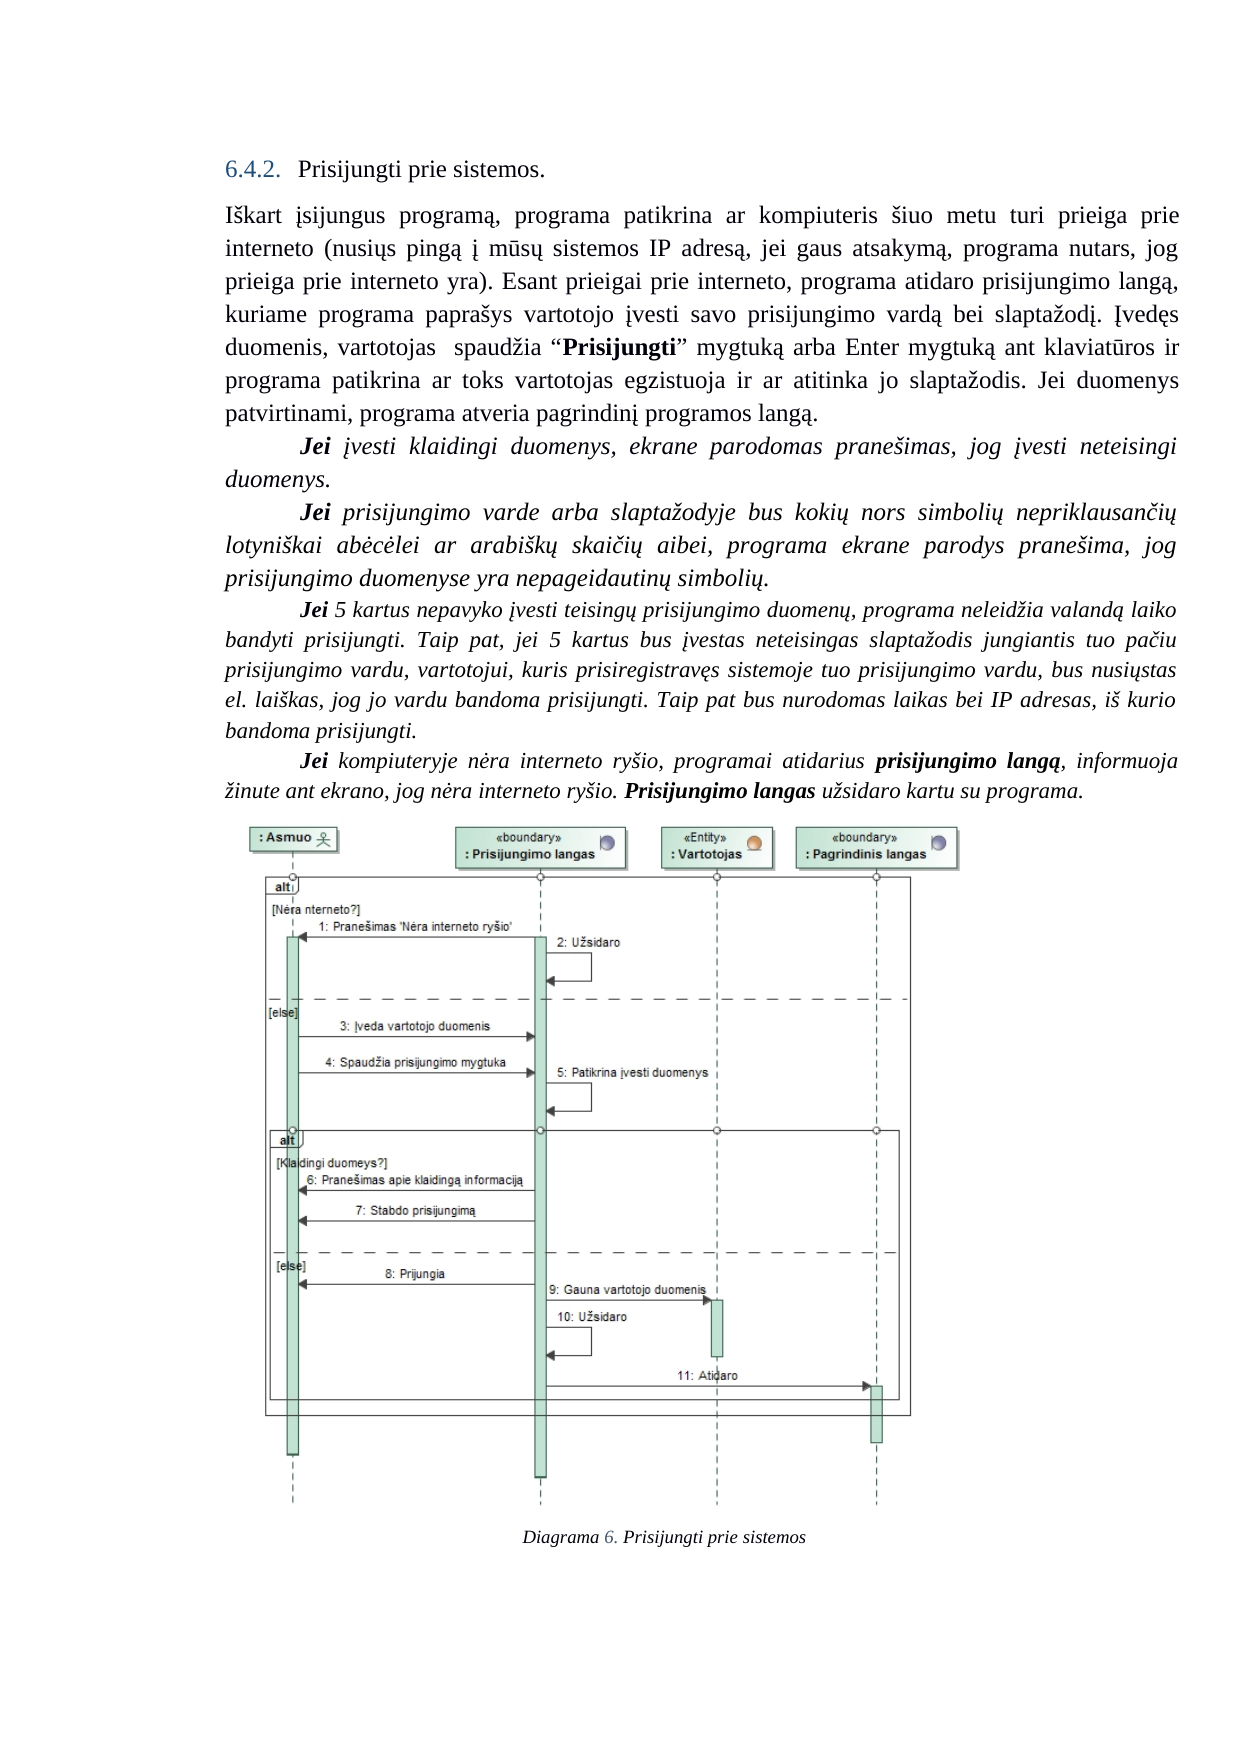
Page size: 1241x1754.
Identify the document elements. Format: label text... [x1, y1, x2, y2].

text Jei prisijungimo varde arba slaptažodyje bus kokių nors simbolių nepriklausančių lotyniškai abėcėlei ar arabiškų skaičių aibei, programa ekrane parodys pranešima, jog prisijungimo duomenyse yra nepageidautinų simbolių. [225, 497, 1180, 592]
text Jei kompiuteryje nėra interneto ryšio, programai atidarius prisijungimo langą, informuoja žinute ant ekrano, jog nėra interneto ryšio. Prisijungimo langas užsidaro kartu su programa. [225, 747, 1180, 803]
text Jei įvesti klaidingi duomenys, ekrane parodomas pranešimas, jog įvesti neteisingi duomenys. [225, 431, 1180, 493]
text Jei 5 kartus nepavyko įvesti teisingų prisijungimo duomenų, programa neleidžia valandą laiko bandyti prisijungti. Taip pat, jei 5 kartus bus įvestas neteisingas slaptažodis jungiantis tuo pačiu prisijungimo vardu, vartotojui, kuris prisiregistravęs sistemoje tuo prisijungimo vardu, bus nusiųstas el. laiškas, jog jo vardu bandoma prisijungti. Taip pat bus nurodomas laikas bei IP adresas, iš kurio bandoma prisijungti. [225, 596, 1180, 743]
subtitle Prisijungti prie sistemos. [225, 154, 1180, 183]
text Diagrama 6. Prisijungti prie sistemos [150, 1526, 1180, 1548]
picture [225, 807, 964, 1523]
